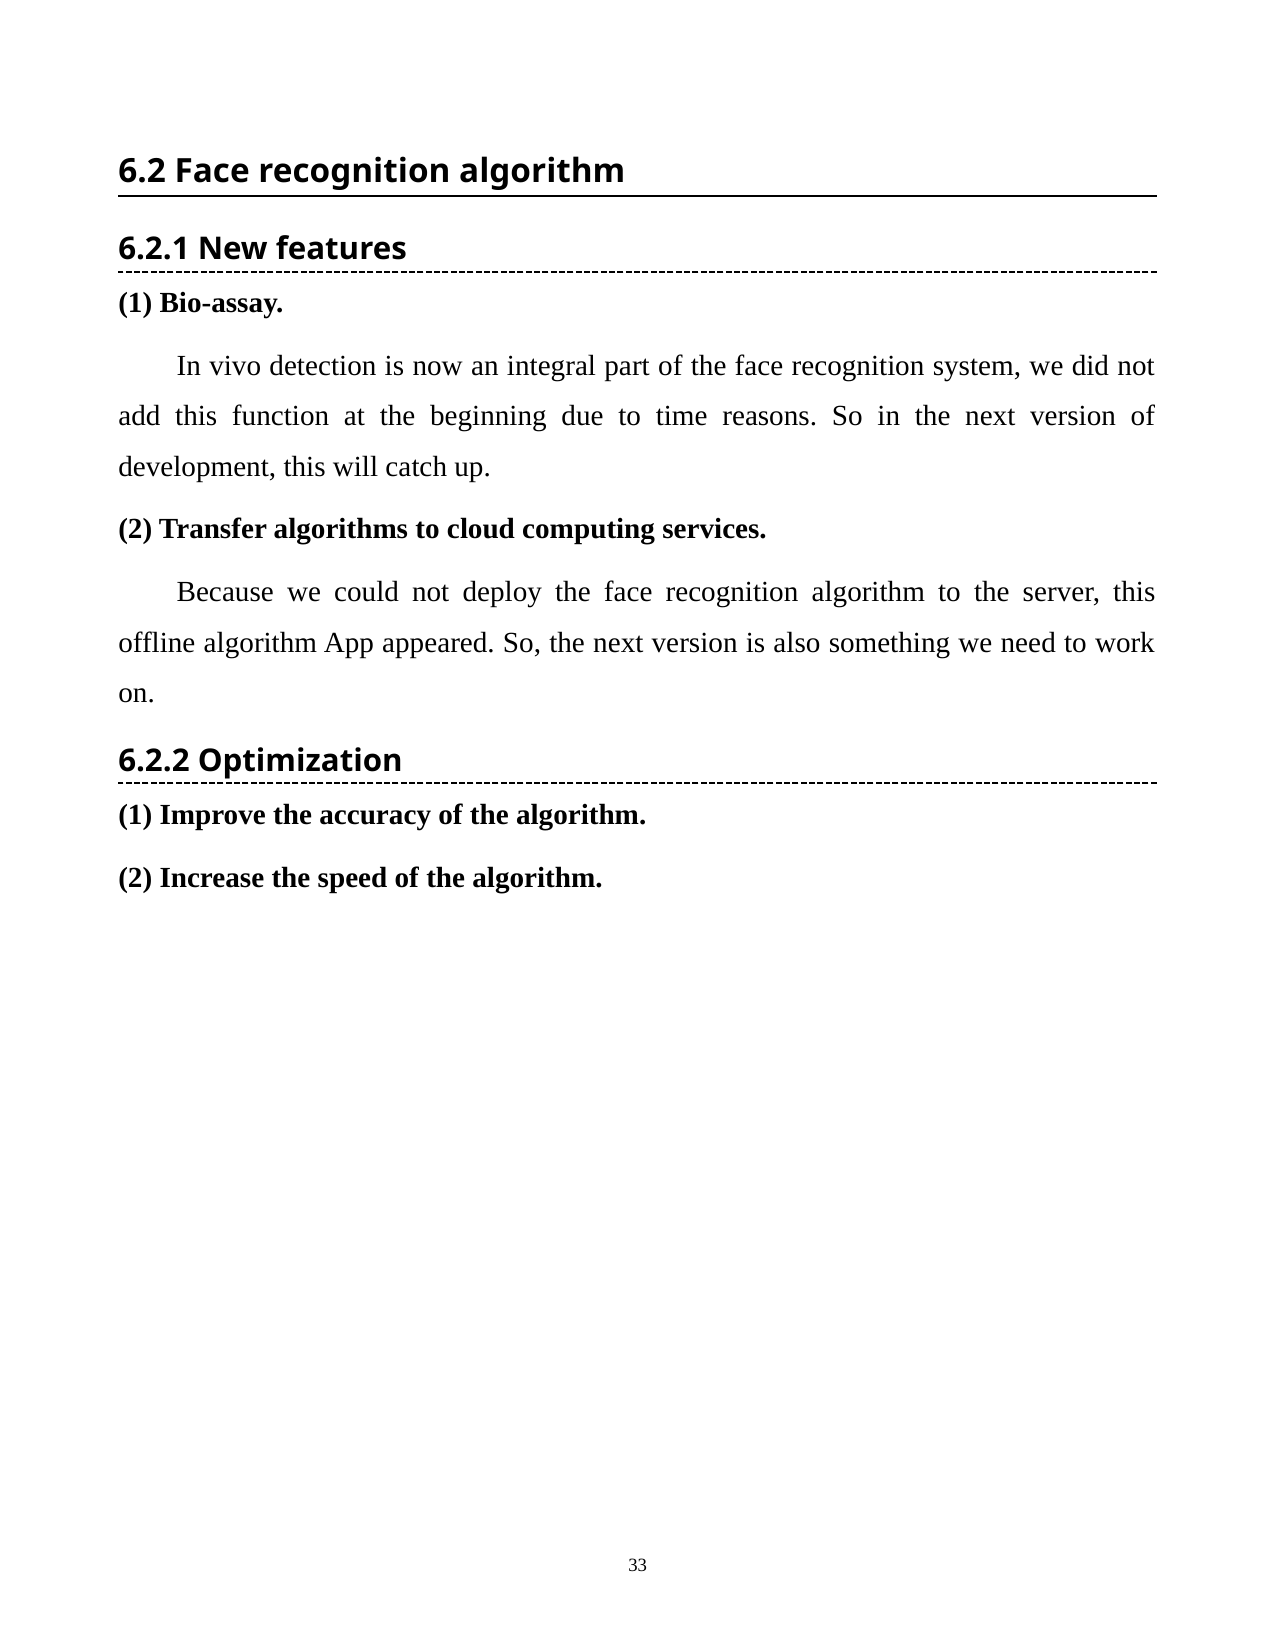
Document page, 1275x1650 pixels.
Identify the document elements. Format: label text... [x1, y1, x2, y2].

subtitle 6.2 Face recognition algorithm [118, 147, 1157, 195]
text (1) Improve the accuracy of the algorithm. [118, 797, 1157, 831]
subtitle 6.2.1 New features [118, 226, 1157, 273]
text Because we could not deploy the face recognition algorithm to the server, this offline algorithm App appeared. So, the next version is also something we need to work on. [118, 574, 1157, 708]
text (2) Increase the speed of the algorithm. [118, 860, 1157, 893]
subtitle 6.2.2 Optimization [118, 738, 1157, 784]
text (2) Transfer algorithms to cloud computing services. [118, 512, 1157, 545]
text In vivo detection is now an integral part of the face recognition system, we did not add this function at the beginning due to time reasons. So in the next version of development, this will catch up. [118, 348, 1157, 482]
text (1) Bio-assay. [118, 285, 1157, 319]
